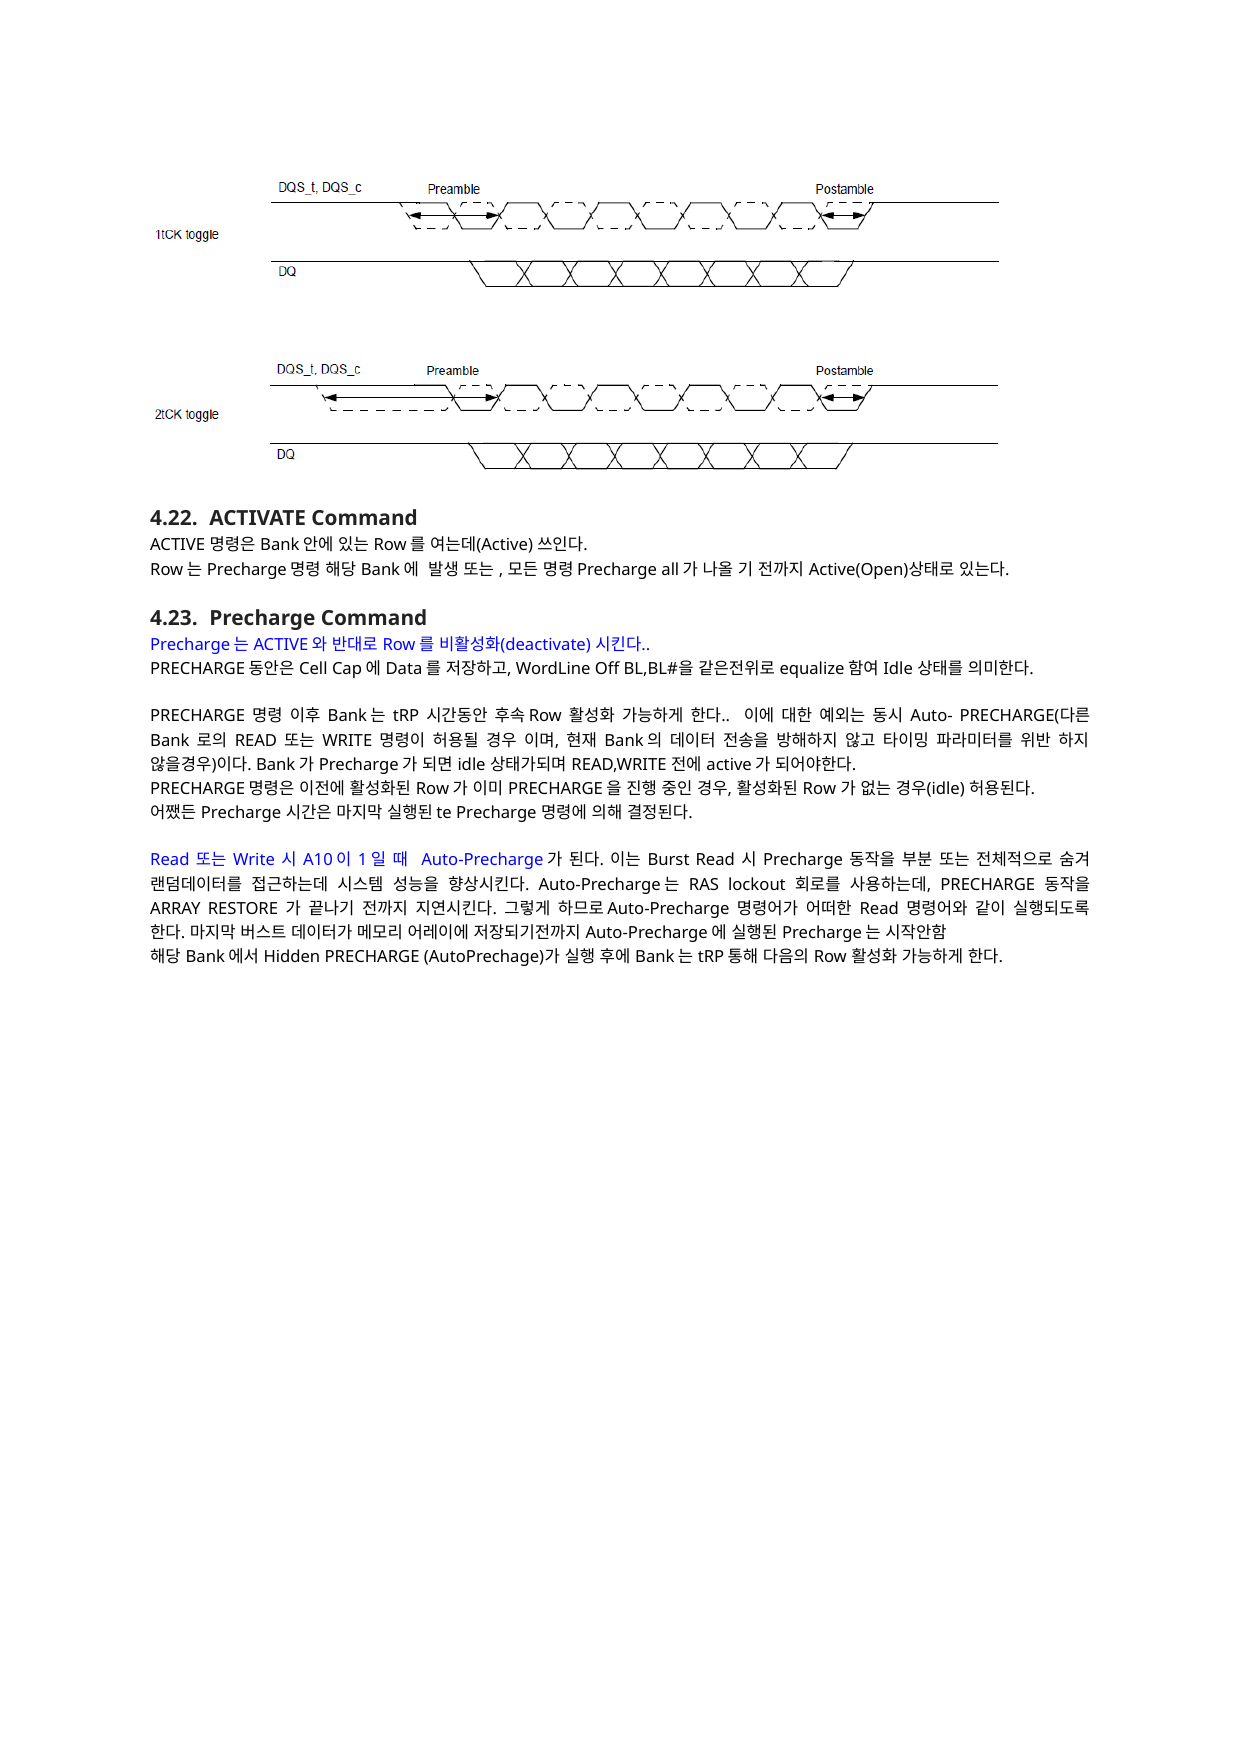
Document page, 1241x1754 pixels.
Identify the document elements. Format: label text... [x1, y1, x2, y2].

text ACTIVE 명령은 Bank안에 있는 Row를 여는데(Active) 쓰인다. [150, 531, 1090, 556]
text 해당 Bank에서 Hidden PRECHARGE (AutoPrechage)가 실행 후에 Bank는 tRP통해 다음의 Row 활성화 가능하게 한다. [150, 943, 1090, 968]
subtitle ACTIVATE Command [150, 503, 1090, 531]
text 어쨌든 Precharge 시간은 마지막 실행된te Precharge 명령에 의해 결정된다. [150, 799, 1090, 824]
text PRECHARGE 명령 이후 Bank는 tRP 시간동안 후속Row 활성화 가능하게 한다.. 이에 대한 예외는 동시 Auto- PRECHARGE(다른 Bank 로의 READ 또는 WRITE 명령이 허용될 경우 이며, 현재 Bank의 데이터 전송을 방해하지 않고 타이밍 파라미터를 위반 하지 않을경우)이다. Bank가 Precharge가 되면 idle 상태가되며 READ,WRITE 전에 active가 되어야한다. [150, 702, 1090, 775]
text PRECHARGE동안은 Cell Cap에 Data를 저장하고, WordLine Off BL,BL#을 같은전위로 equalize함여 Idle 상태를 의미한다. [150, 655, 1090, 679]
subtitle Precharge Command [150, 603, 1090, 631]
text Read 또는 Write 시 A10이 1일 때 Auto-Precharge가 된다. 이는 Burst Read 시 Precharge 동작을 부분 또는 전체적으로 숨겨 랜덤데이터를 접근하는데 시스템 성능을 향상시킨다. Auto-Precharge는 RAS lockout 회로를 사용하는데, PRECHARGE 동작을 ARRAY RESTORE 가 끝나기 전까지 지연시킨다. 그렇게 하므로Auto-Precharge 명령어가 어떠한 Read 명령어와 같이 실행되도록 한다. 마지막 버스트 데이터가 메모리 어레이에 저장되기전까지 Auto-Precharge에 실행된 Precharge는 시작안함 [150, 846, 1090, 943]
text Precharge는 ACTIVE와 반대로 Row를 비활성화(deactivate) 시킨다.. [150, 631, 1090, 655]
picture [150, 177, 1008, 481]
text Row는 Precharge명령 해당 Bank에 발생 또는 , 모든 명령Precharge all가 나올 기 전까지 Active(Open)상태로 있는다. [150, 556, 1090, 580]
text PRECHARGE명령은 이전에 활성화된 Row가 이미 PRECHARGE을 진행 중인 경우, 활성화된 Row 가 없는 경우(idle) 허용된다. [150, 775, 1090, 799]
